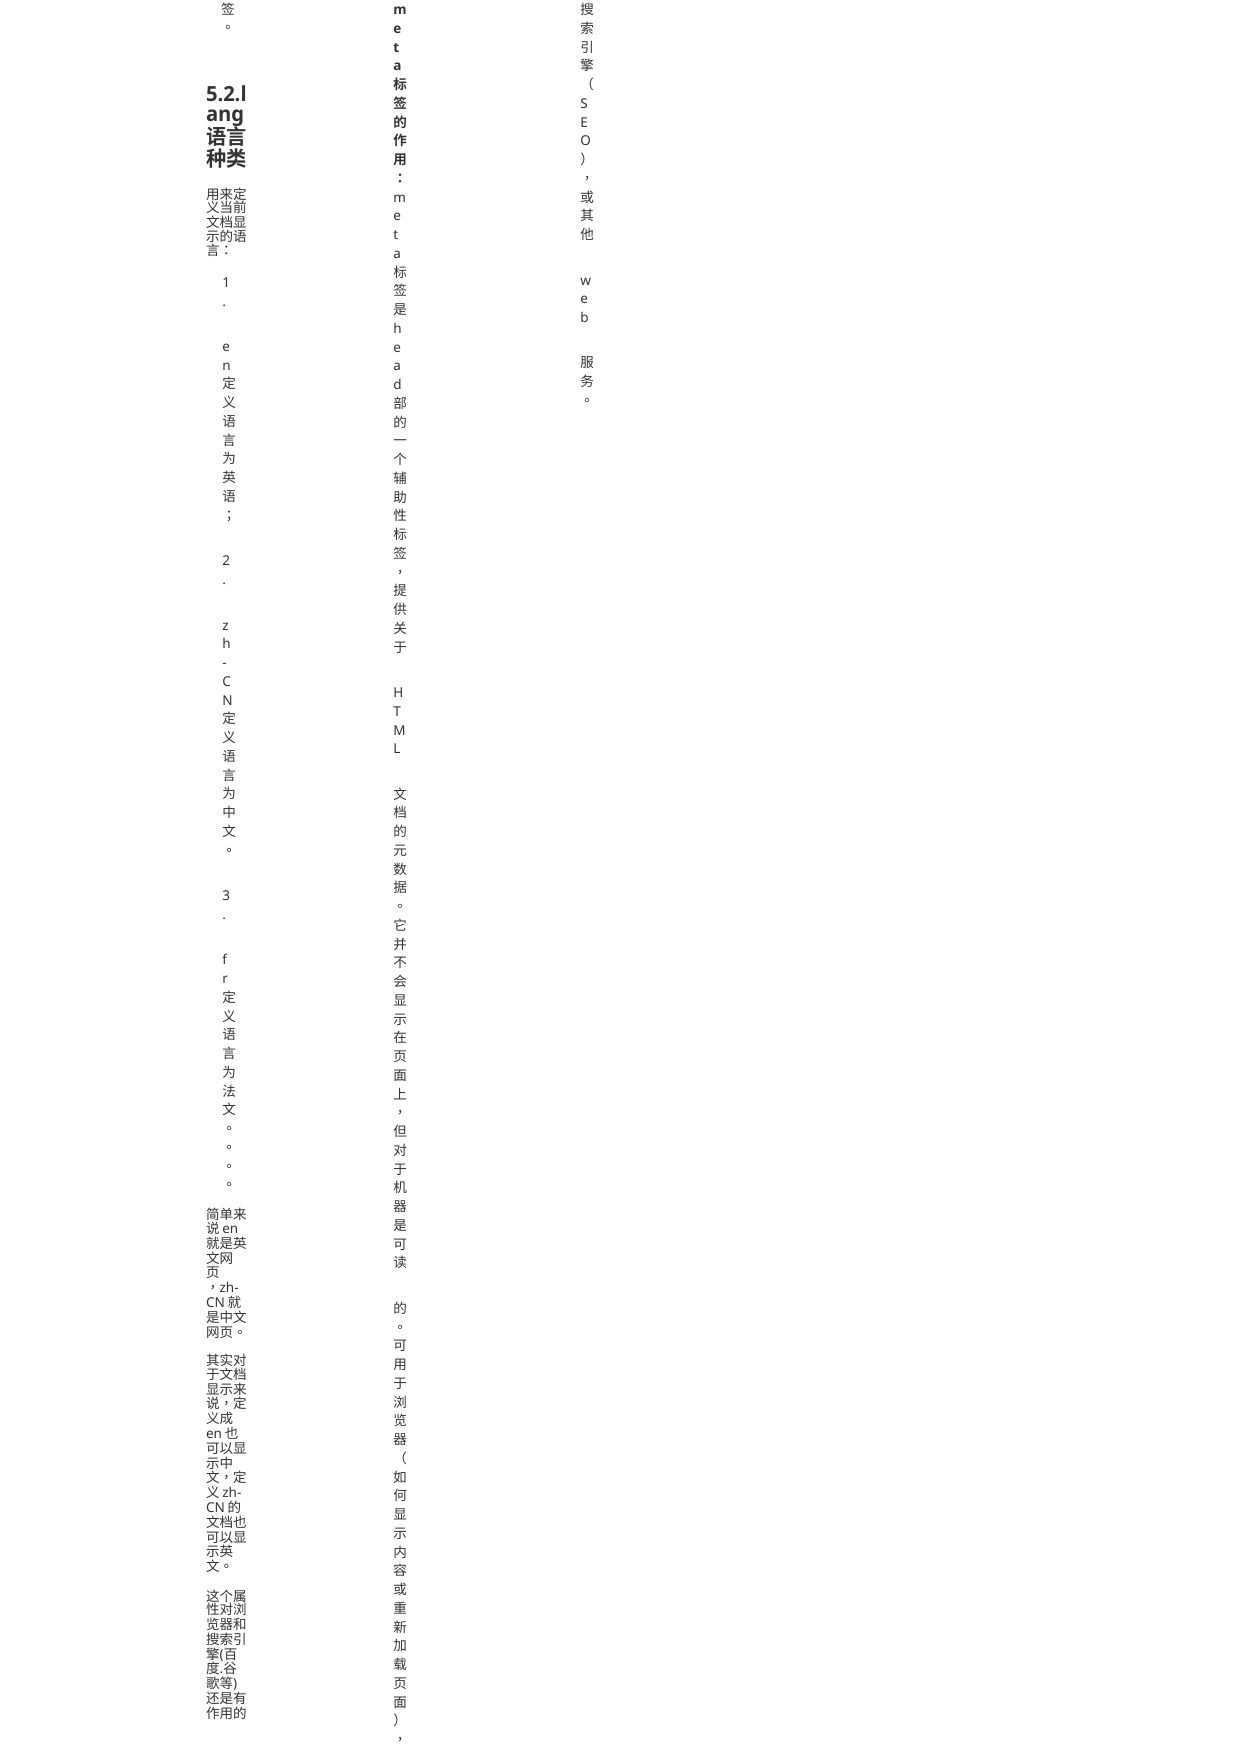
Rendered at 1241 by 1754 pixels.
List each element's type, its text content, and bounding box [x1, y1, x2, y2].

text 5.2.lang语言种类 [206, 83, 248, 173]
text 简单来说en就是英文网页，zh-CN就是中文网页。 [206, 1208, 248, 1341]
text 这个属性对浏览器和搜索引擎(百度.谷歌等)还是有作用的 [206, 1589, 248, 1722]
text 其实对于文档显示来说，定义成en也可以显示中文，定义zh-CN的文档也可以显示英文。 [206, 1354, 248, 1576]
text 用来定义当前文档显示的语言： [206, 188, 248, 259]
